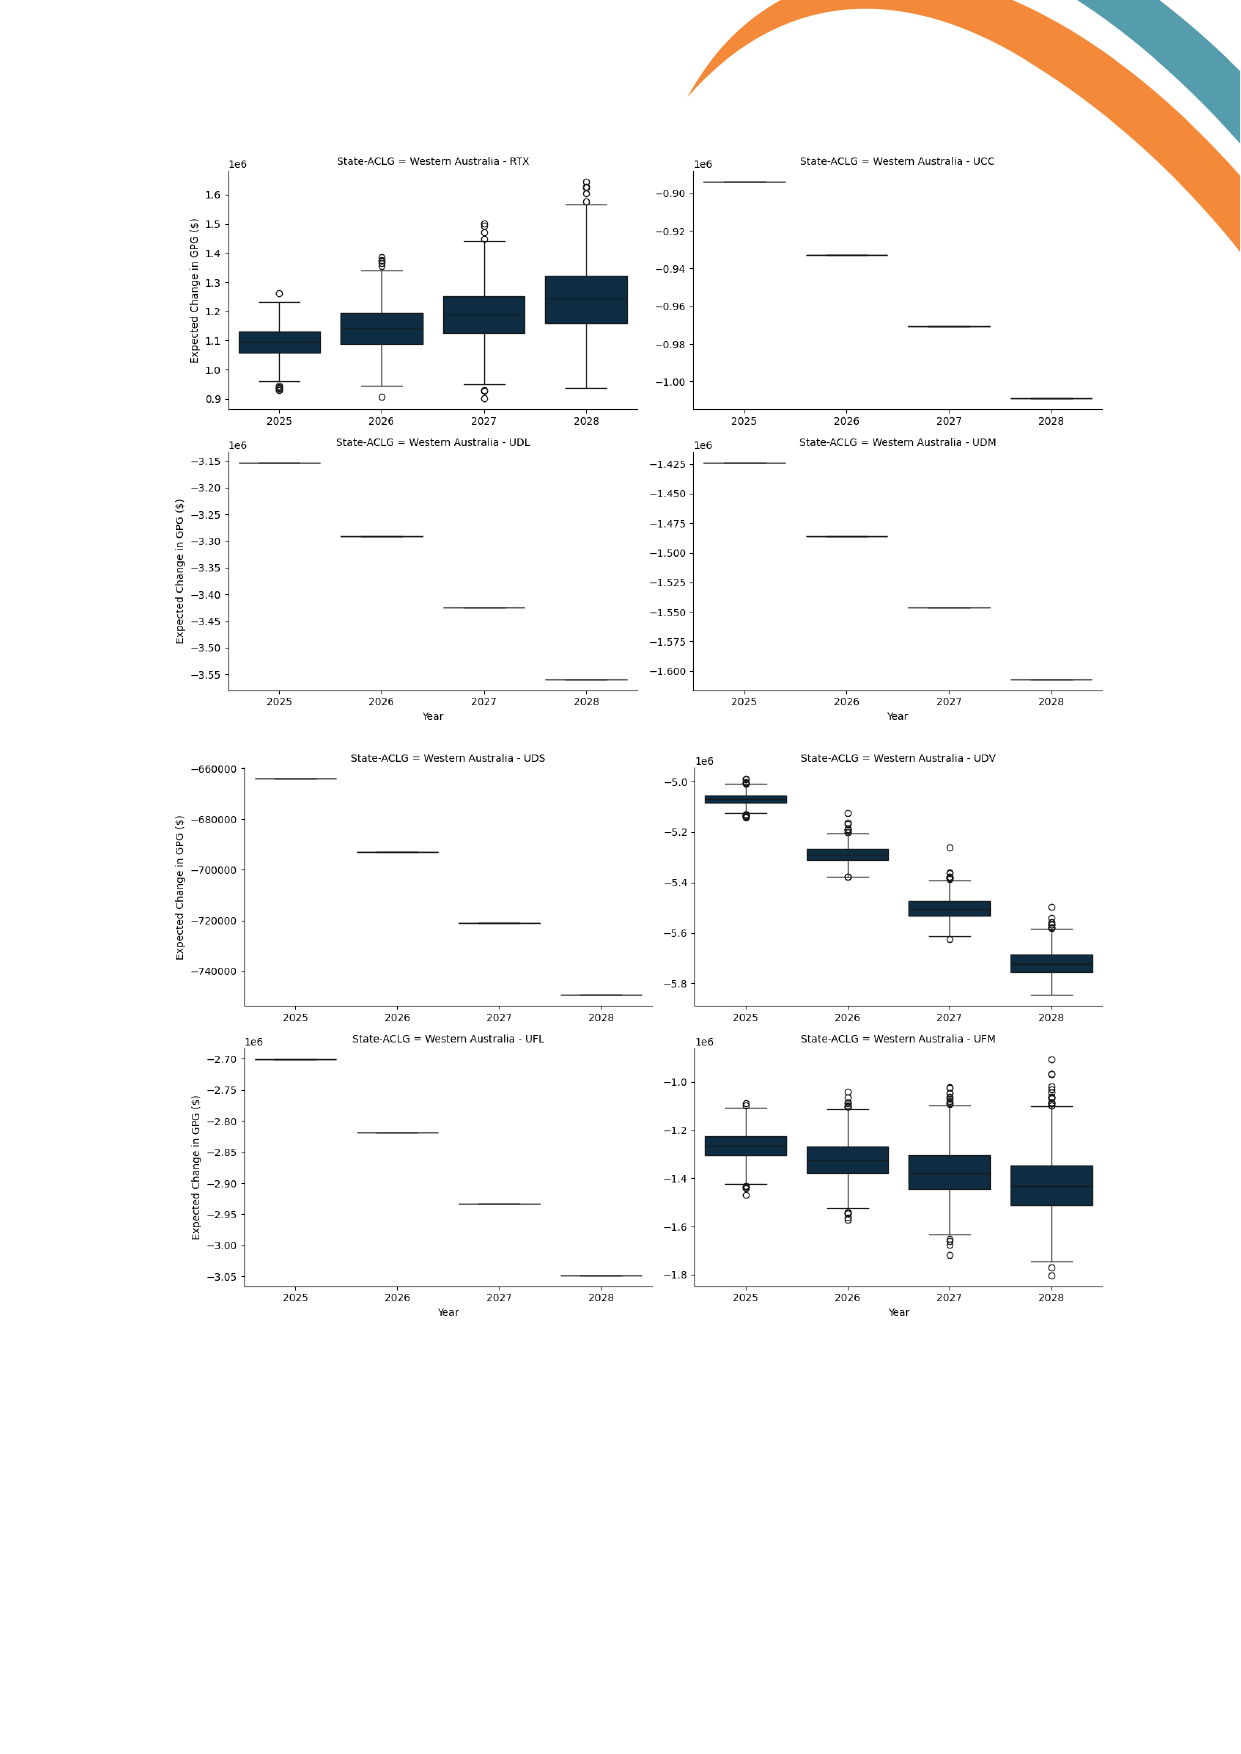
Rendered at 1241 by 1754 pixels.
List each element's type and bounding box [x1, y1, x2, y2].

picture [19, 0, 1241, 729]
picture [168, 746, 1109, 1325]
